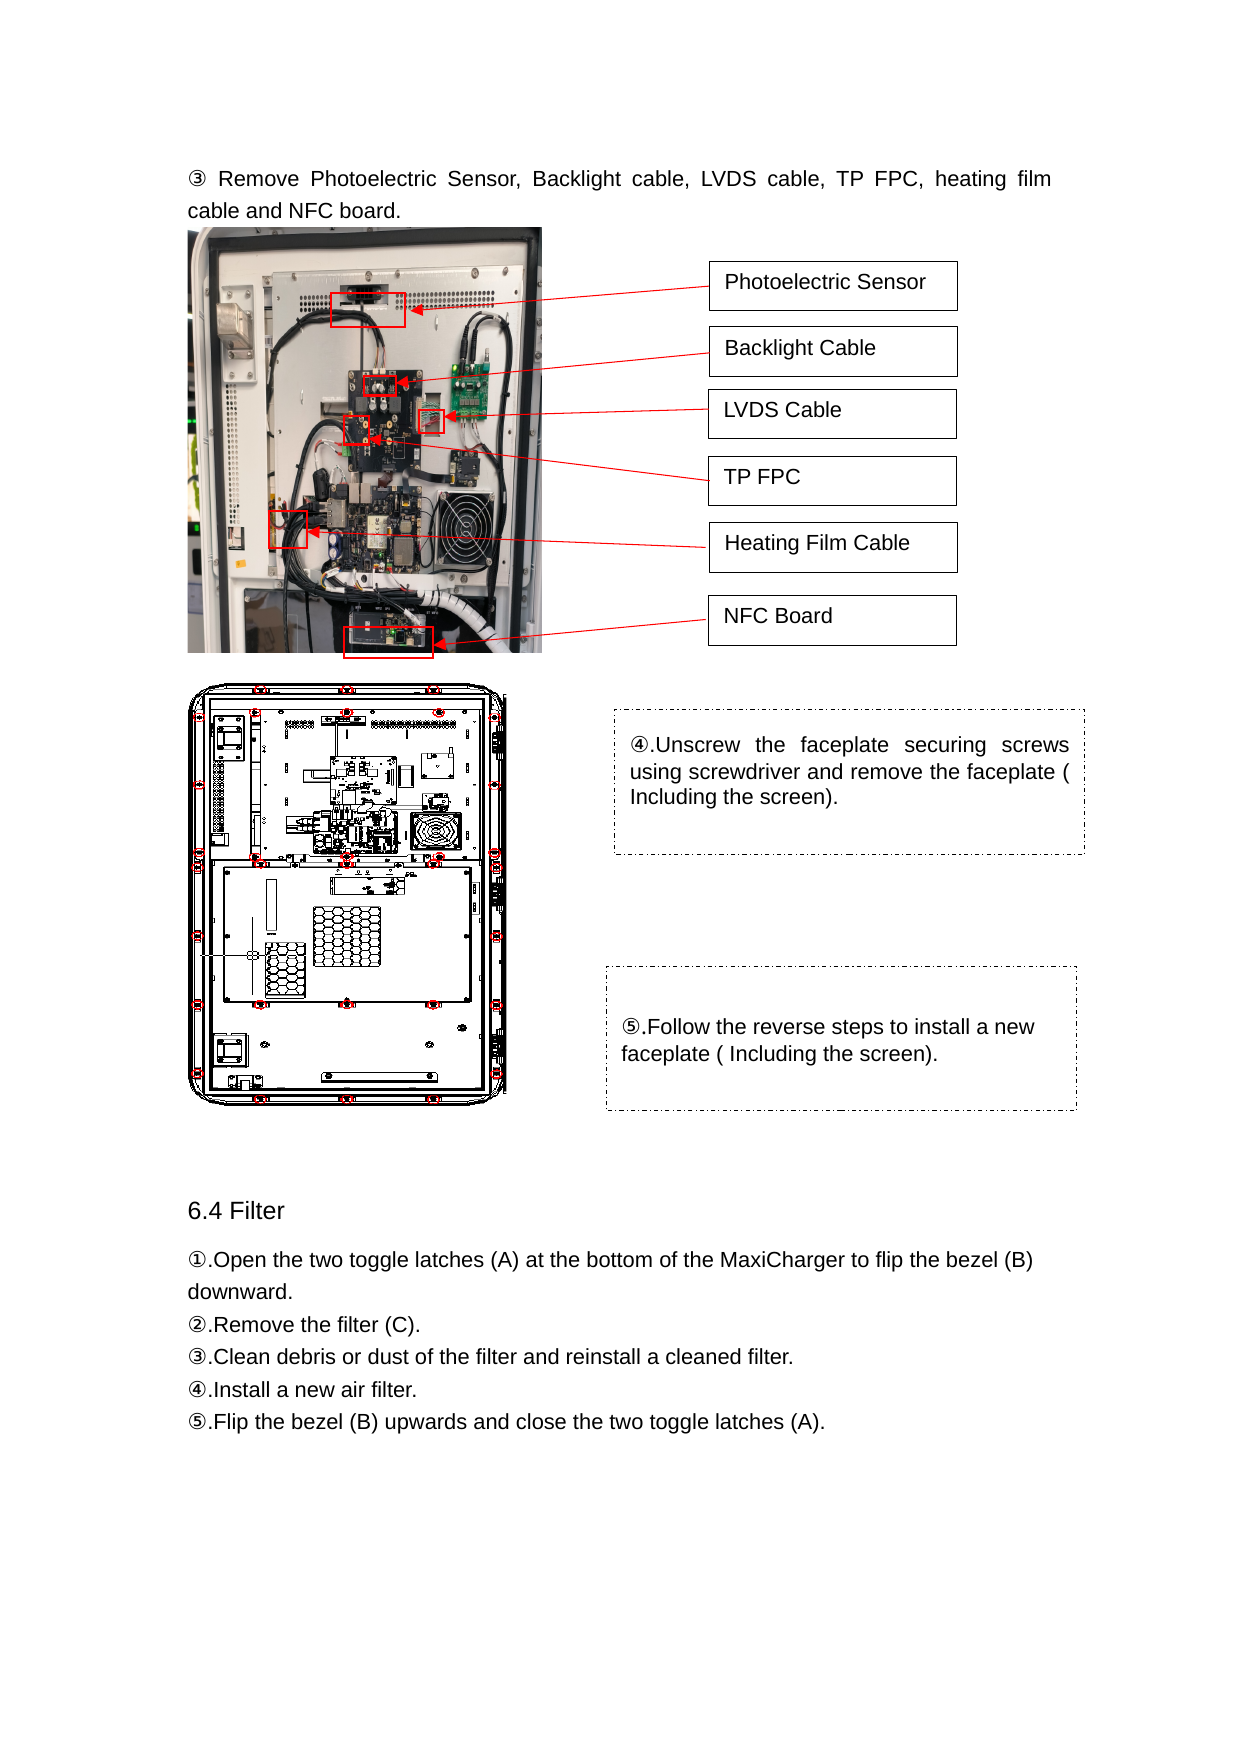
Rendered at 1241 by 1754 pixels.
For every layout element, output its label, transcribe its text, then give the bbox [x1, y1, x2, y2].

text ④.Install a new air filter. [187, 1373, 1053, 1406]
picture [420, 411, 443, 432]
text ①.Open the two toggle latches (A) at the bottom of the MaxiCharger to flip the bezel (B) downward. [187, 1243, 1053, 1308]
picture [434, 636, 542, 653]
picture [187, 227, 542, 653]
text ⑤.Flip the bezel (B) upwards and close the two toggle latches (A). [187, 1406, 1053, 1438]
text ②.Remove the filter (C). [187, 1308, 1053, 1341]
text ③ Remove Photoelectric Sensor, Backlight cable, LVDS cable, TP FPC, heating film cable and NFC board. [187, 162, 1053, 227]
subtitle 6.4 Filter [187, 1194, 1053, 1227]
picture [270, 512, 306, 547]
text ③.Clean debris or dust of the filter and reinstall a cleaned filter. [187, 1341, 1053, 1373]
picture [187, 682, 507, 1108]
picture [345, 417, 368, 443]
picture [345, 628, 432, 653]
picture [365, 377, 395, 394]
